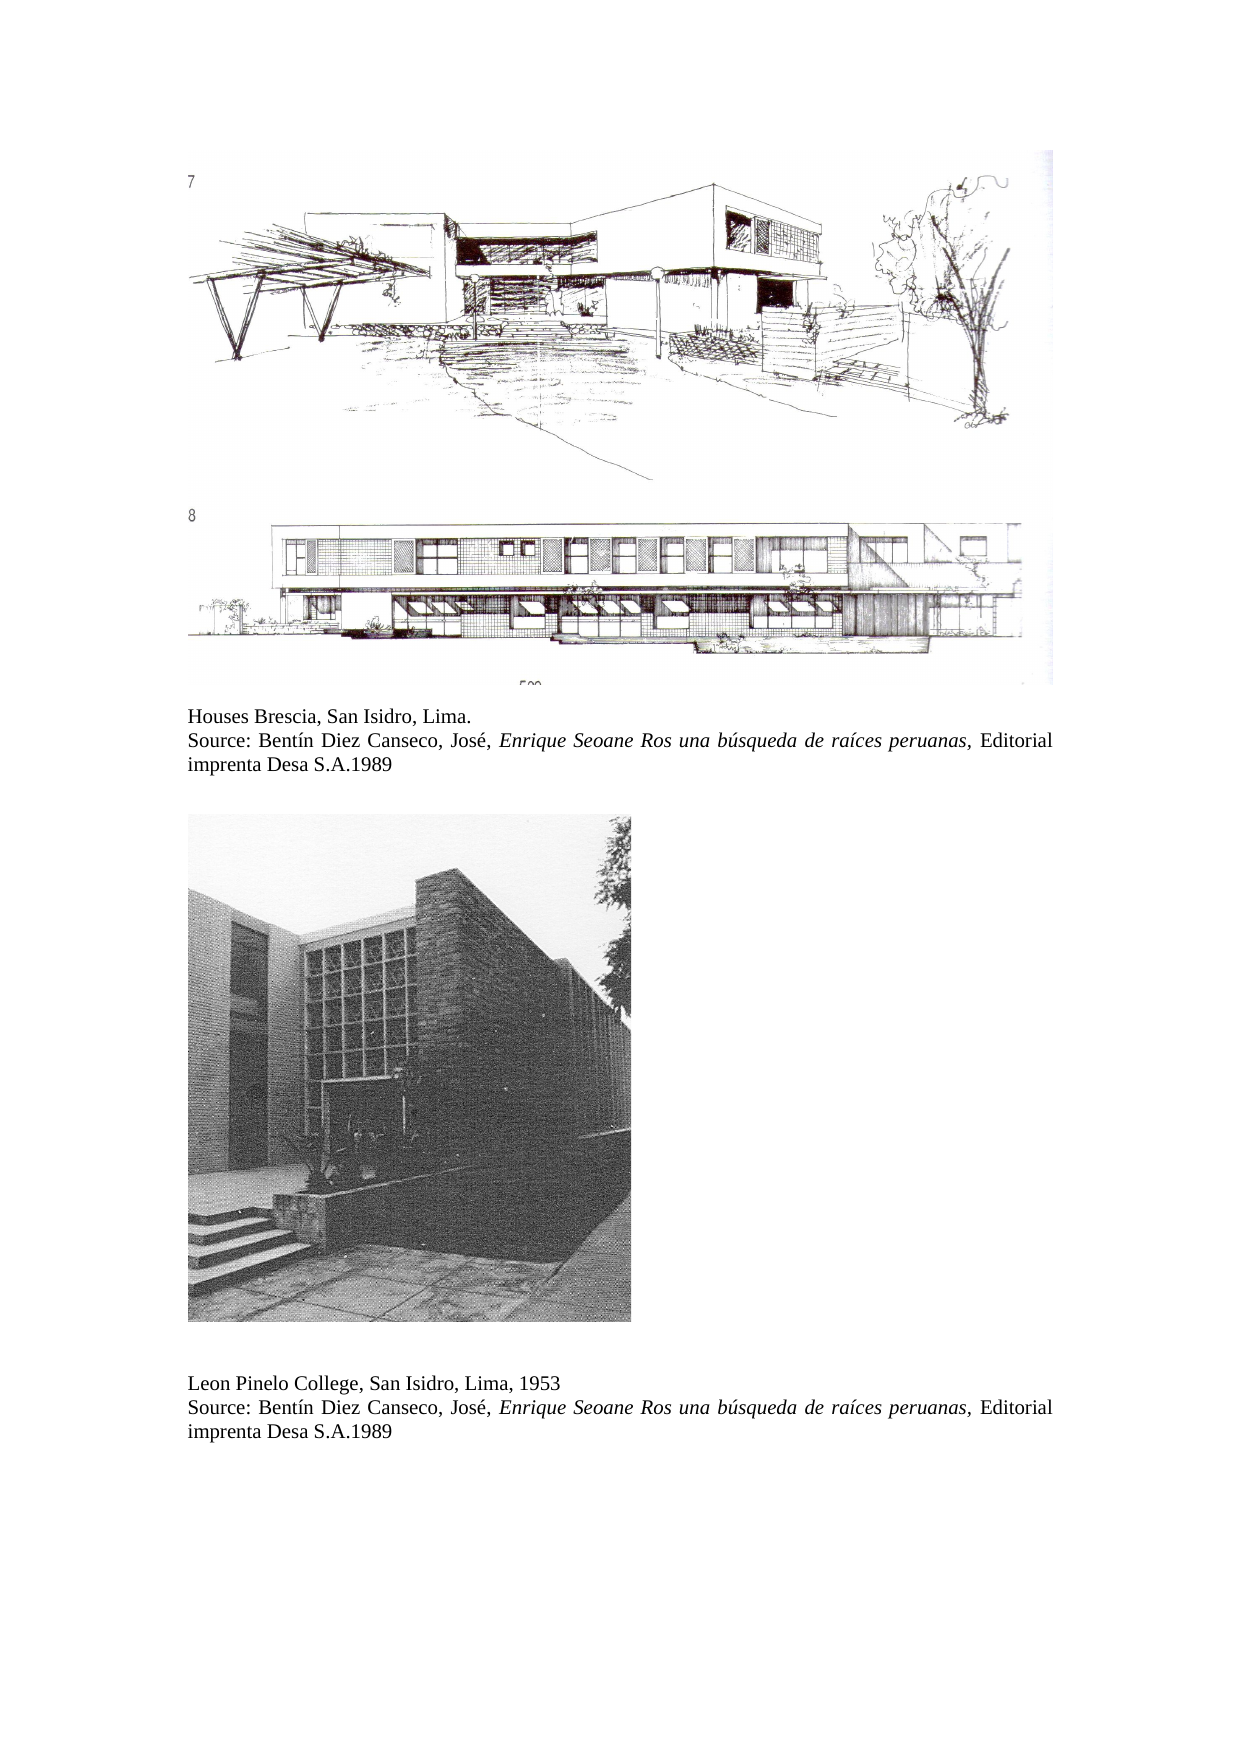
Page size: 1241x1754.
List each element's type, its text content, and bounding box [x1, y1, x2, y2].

picture [188, 150, 1053, 685]
text Leon Pinelo College, San Isidro, Lima, 1953 [187, 1371, 1053, 1395]
text Source: Bentín Diez Canseco, José, Enrique Seoane Ros una búsqueda de raíces peruanas, Editorial imprenta Desa S.A.1989 [187, 1395, 1053, 1443]
text Source: Bentín Diez Canseco, José, Enrique Seoane Ros una búsqueda de raíces peruanas, Editorial imprenta Desa S.A.1989 [187, 728, 1053, 776]
text Houses Brescia, San Isidro, Lima. [187, 704, 1053, 728]
picture [188, 814, 632, 1322]
